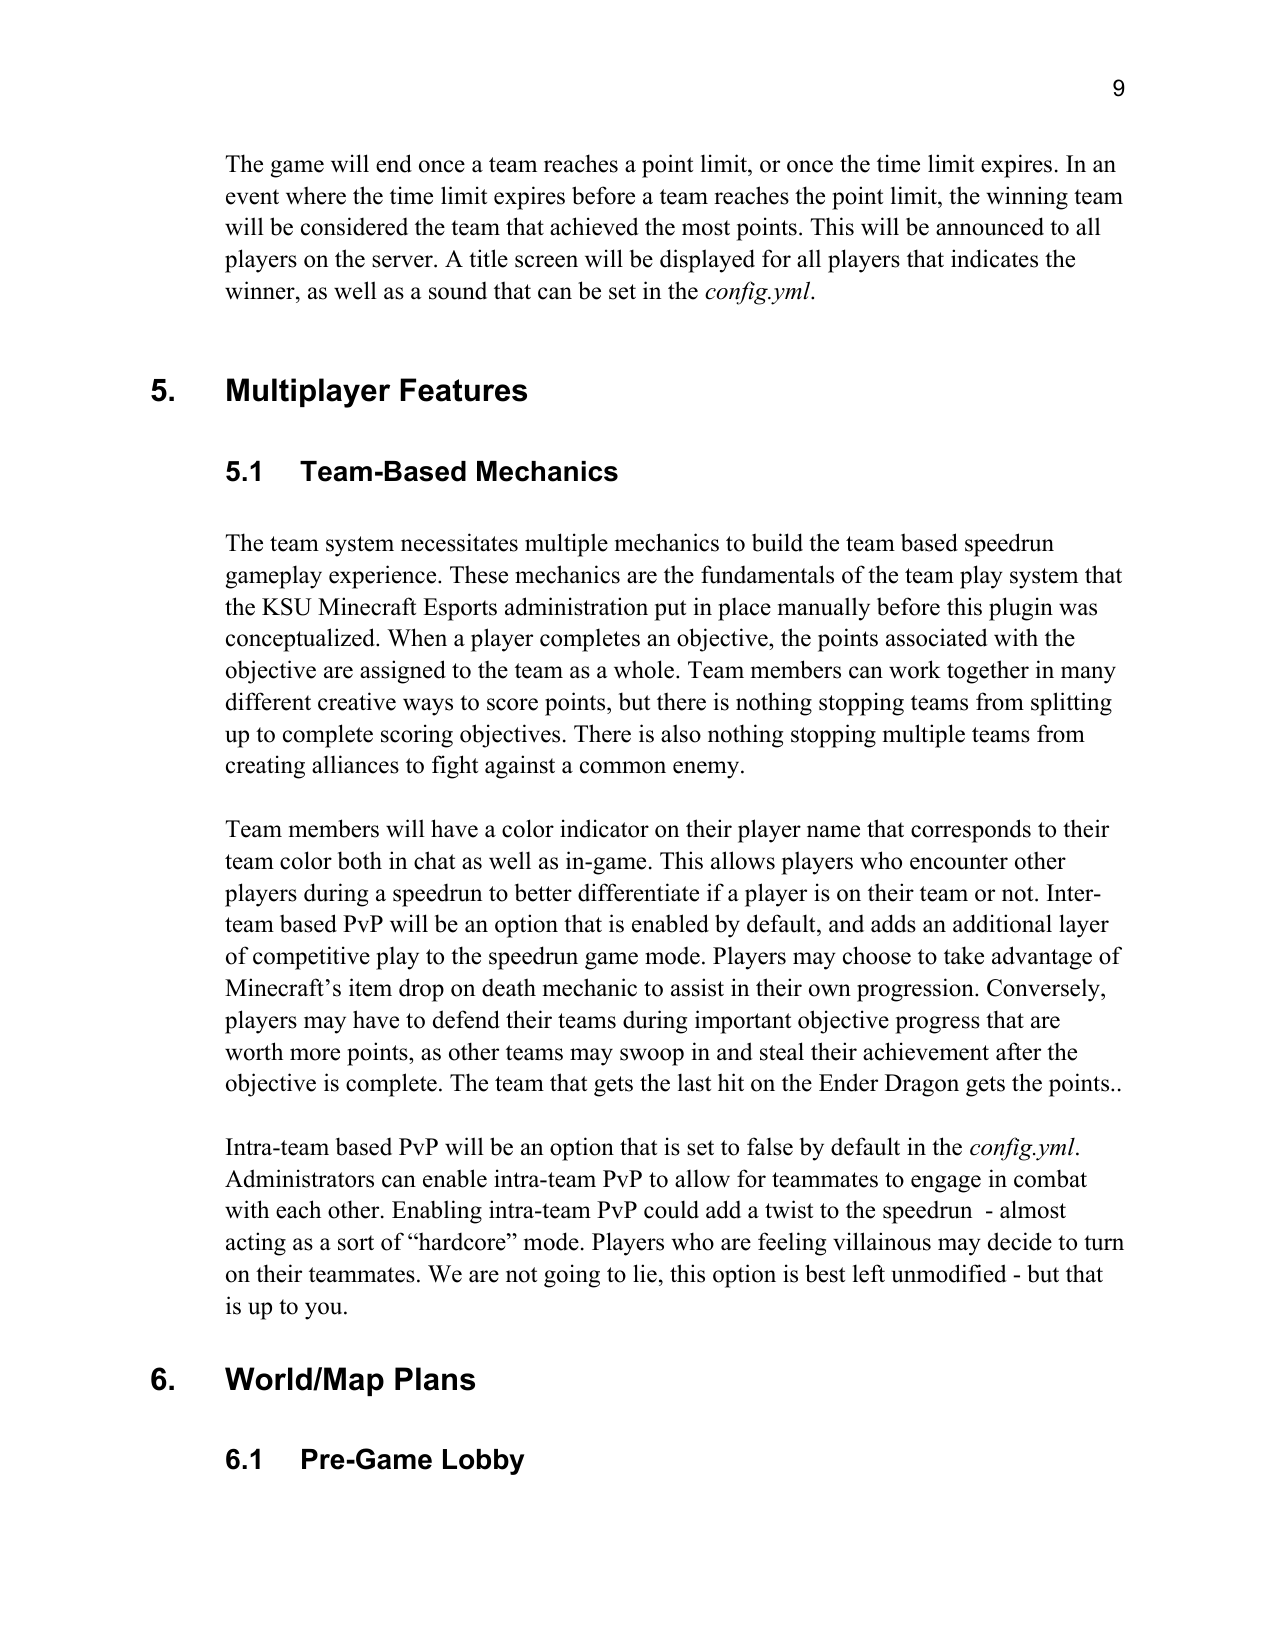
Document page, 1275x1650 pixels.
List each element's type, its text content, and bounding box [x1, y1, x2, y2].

text The game will end once a team reaches a point limit, or once the time limit expires. In an event where the time limit expires before a team reaches the point limit, the winning team will be considered the team that achieved the most points. This will be announced to all players on the server. A title screen will be displayed for all players that indicates the winner, as well as a sound that can be set in the config.yml. [225, 150, 1125, 305]
text Intra-team based PvP will be an option that is set to false by default in the config.yml. Administrators can enable intra-team PvP to allow for teammates to engage in combat with each other. Enabling intra-team PvP could add a twist to the speedrun - almost acting as a sort of “hardcore” mode. Players who are feeling villainous may decide to turn on their teammates. We are not going to lie, this option is best left unmodified - but that is up to you. [225, 1133, 1125, 1319]
text 5. Multiplayer Features [150, 372, 1125, 408]
text 5.1 Team-Based Mechanics [150, 455, 1125, 487]
text 6.1 Pre-Game Lobby [150, 1443, 1125, 1476]
text The team system necessitates multiple mechanics to build the team based speedrun gameplay experience. These mechanics are the fundamentals of the team play system that the KSU Minecraft Esports administration put in place manually before this plugin was conceptualized. When a player completes an objective, the points associated with the objective are assigned to the team as a whole. Team members can work together in many different creative ways to score points, but there is nothing stopping teams from splitting up to complete scoring objectives. There is also nothing stopping multiple teams from creating alliances to fight against a common enemy. [225, 529, 1125, 779]
text Team members will have a color indicator on their player name that corresponds to their team color both in chat as well as in-game. This allows players who encounter other players during a speedrun to better differentiate if a player is on their team or not. Inter-team based PvP will be an option that is enabled by default, and adds an additional layer of competitive play to the speedrun game mode. Players may choose to take advantage of Minecraft’s item drop on death mechanic to assist in their own progression. Conversely, players may have to defend their teams during important objective progress that are worth more points, as other teams may swoop in and steal their achievement after the objective is complete. The team that gets the last hit on the Ender Dragon gets the points.. [225, 815, 1125, 1097]
text 6. World/Map Plans [150, 1361, 1125, 1397]
